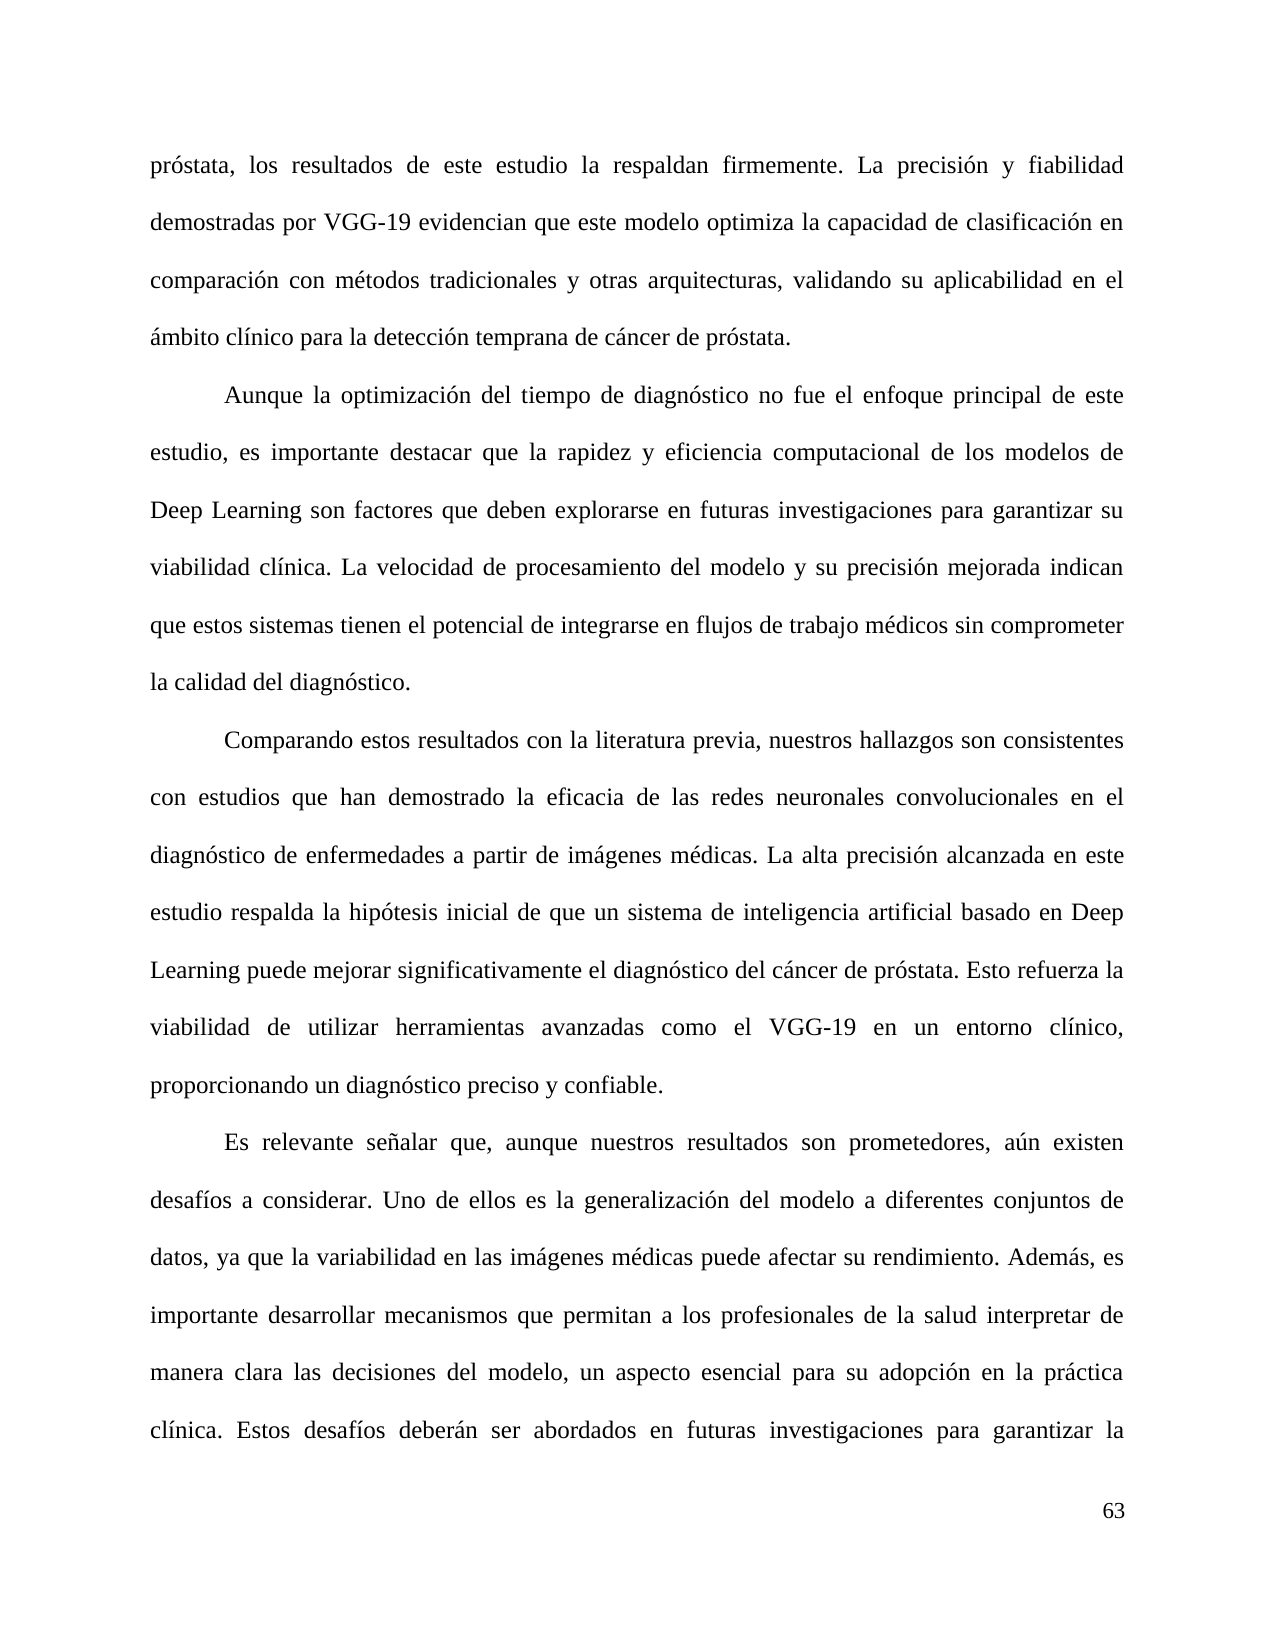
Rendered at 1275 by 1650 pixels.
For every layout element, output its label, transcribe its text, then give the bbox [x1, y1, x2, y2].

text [150, 1127, 1125, 1444]
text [150, 150, 1125, 351]
text Aunque la optimización del tiempo de diagnóstico no fue el enfoque principal de este estudio, es importante destacar que la rapidez y eficiencia computacional de los modelos de Deep Learning son factores que deben explorarse en futuras investigaciones para garantizar su viabilidad clínica. La velocidad de procesamiento del modelo y su precisión mejorada indican que estos sistemas tienen el potencial de integrarse en flujos de trabajo médicos sin comprometer la calidad del diagnóstico. [150, 380, 1125, 696]
text Comparando estos resultados con la literatura previa, nuestros hallazgos son consistentes con estudios que han demostrado la eficacia de las redes neuronales convolucionales en el diagnóstico de enfermedades a partir de imágenes médicas. La alta precisión alcanzada en este estudio respalda la hipótesis inicial de que un sistema de inteligencia artificial basado en Deep Learning puede mejorar significativamente el diagnóstico del cáncer de próstata. Esto refuerza la viabilidad de utilizar herramientas avanzadas como el VGG-19 en un entorno clínico, proporcionando un diagnóstico preciso y confiable. [150, 725, 1125, 1099]
